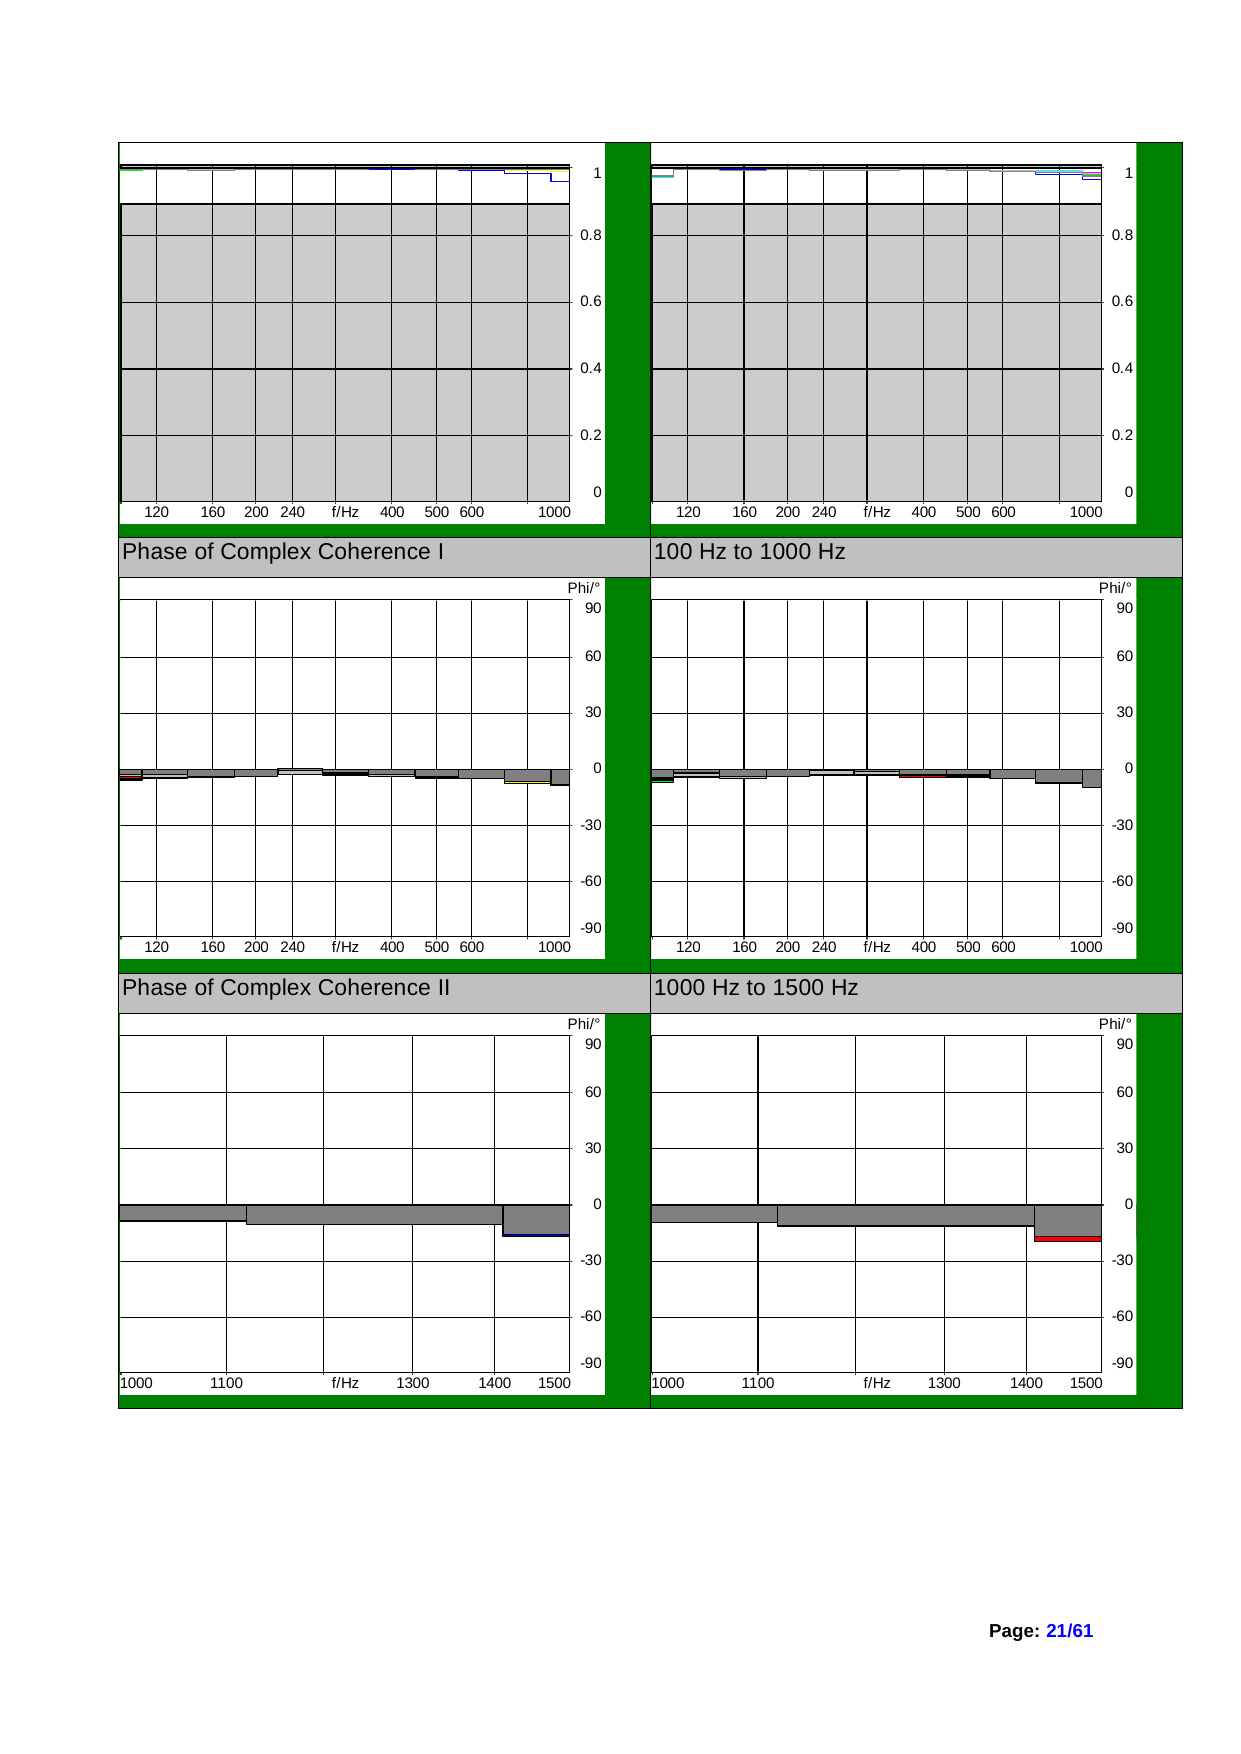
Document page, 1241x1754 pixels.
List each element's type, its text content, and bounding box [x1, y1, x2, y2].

table_cell [651, 578, 1182, 973]
table_cell [651, 143, 1182, 537]
table_cell [119, 1014, 650, 1408]
table_cell 1000 Hz to 1500 Hz [651, 974, 1182, 1013]
table_cell 100 Hz to 1000 Hz [651, 538, 1182, 577]
table_cell Phase of Complex Coherence II [119, 974, 650, 1013]
table_cell [651, 1014, 1182, 1408]
table_cell [119, 143, 650, 537]
table_cell Phase of Complex Coherence I [119, 538, 650, 577]
table_cell [119, 578, 650, 973]
